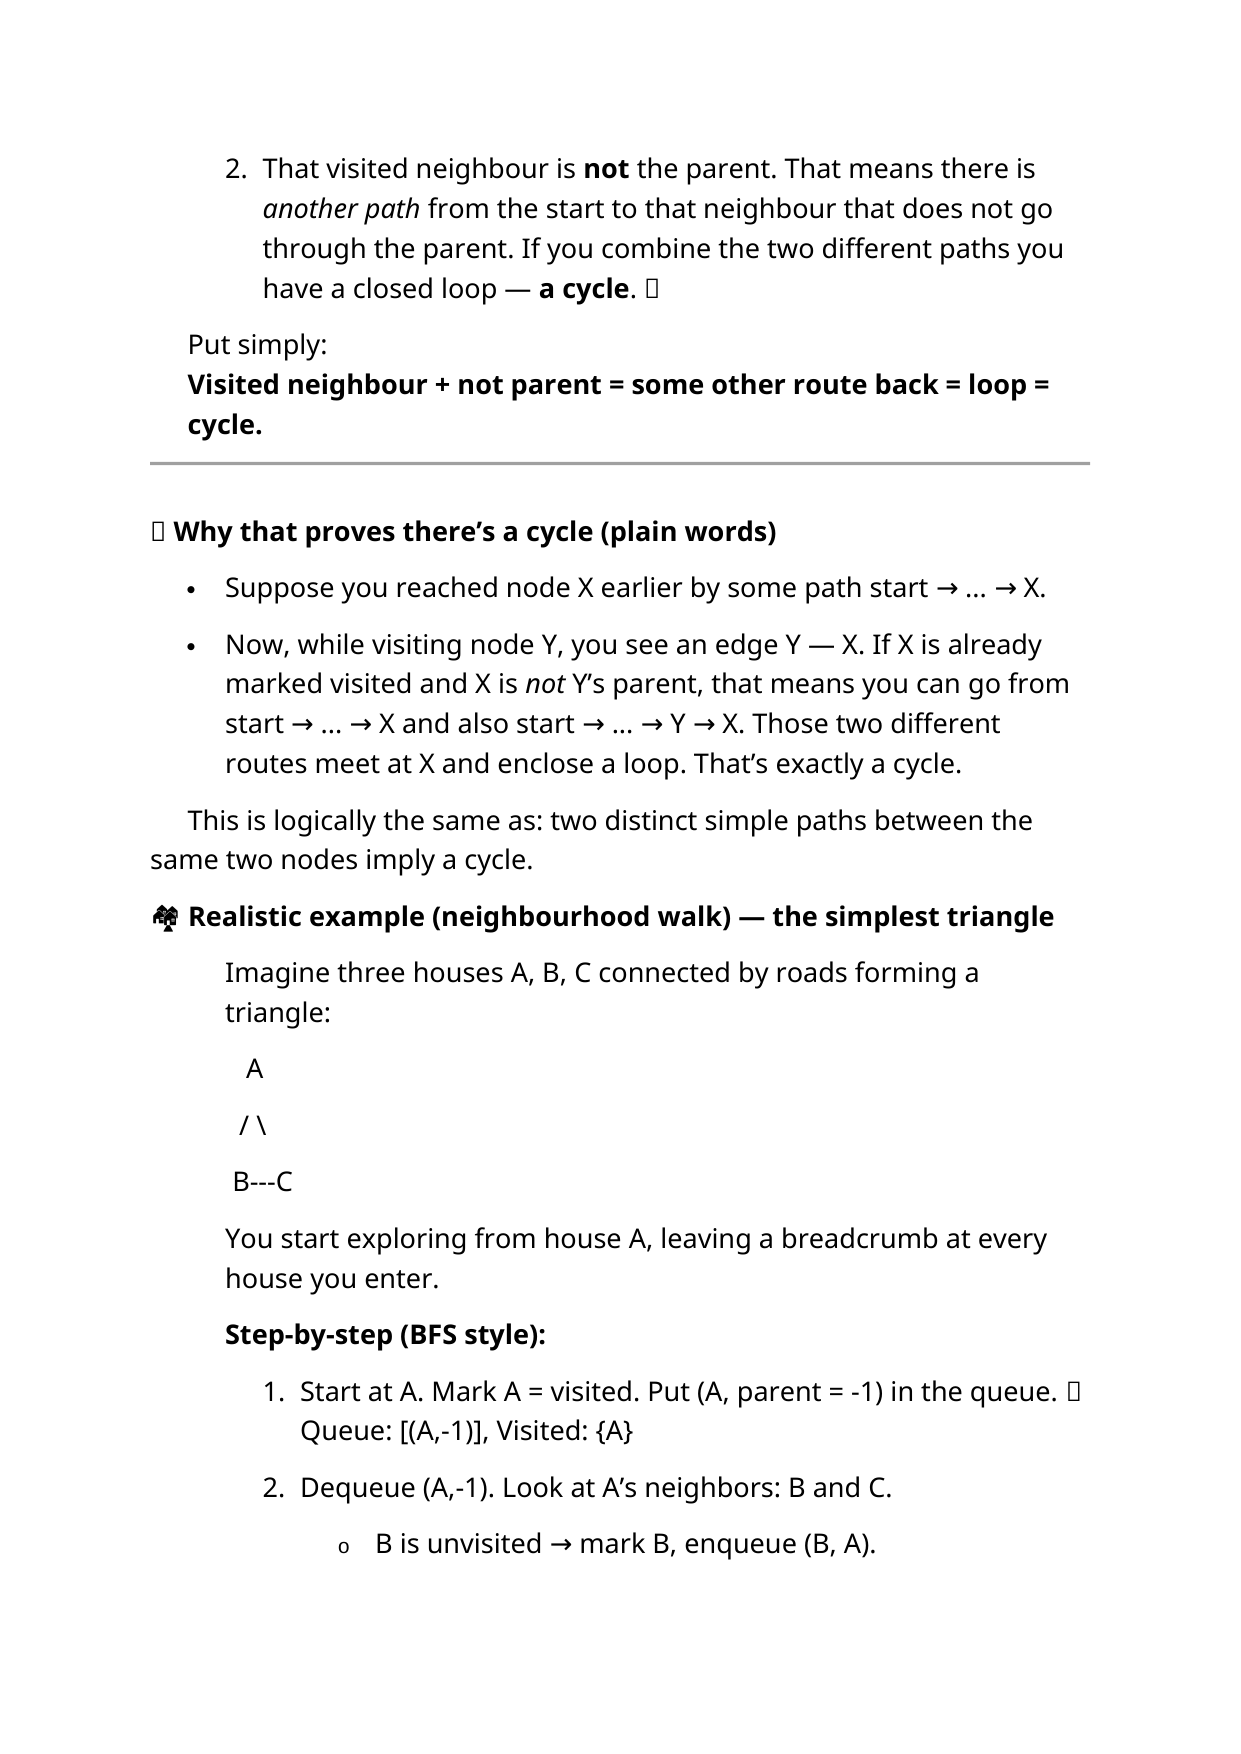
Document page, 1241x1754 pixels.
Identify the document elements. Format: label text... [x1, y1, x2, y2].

text A [225, 1050, 1090, 1087]
text / \ [225, 1106, 1090, 1143]
text 🧠 Why that proves there’s a cycle (plain words) [150, 512, 1090, 549]
list Start at A. Mark A = visited. Put (A, parent = -1) in the queue. 🧭 Queue: [(A,-1)], Visited: {A} [262, 1372, 1090, 1449]
list B is unvisited → mark B, enqueue (B, A). [337, 1525, 1090, 1562]
list Dequeue (A,-1). Look at A’s neighbors: B and C. [262, 1468, 1090, 1505]
text B---C [225, 1163, 1090, 1200]
list That visited neighbour is not the parent. That means there is another path from the start to that neighbour that does not go through the parent. If you combine the two different paths you have a closed loop — a cycle. ✅ [225, 150, 1090, 306]
text Step-by-step (BFS style): [225, 1316, 1090, 1352]
text You start exploring from house A, leaving a breadcrumb at every house you enter. [225, 1219, 1090, 1296]
text 🏘️ Realistic example (neighbourhood walk) — the simplest triangle [150, 897, 1090, 934]
list Now, while visiting node Y, you see an edge Y — X. If X is already marked visited and X is not Y’s parent, that means you can go from start → ... → X and also start → ... → Y → X. Those two different routes meet at X and enclose a loop. That’s exactly a cycle. [187, 625, 1090, 781]
text Imagine three houses A, B, C connected by roads forming a triangle: [225, 954, 1090, 1030]
text Put simply: Visited neighbour + not parent = some other route back = loop = cycle. [187, 326, 1090, 442]
text This is logically the same as: two distinct simple paths between the same two nodes imply a cycle. [150, 801, 1090, 878]
list Suppose you reached node X earlier by some path start → ... → X. [187, 569, 1090, 606]
